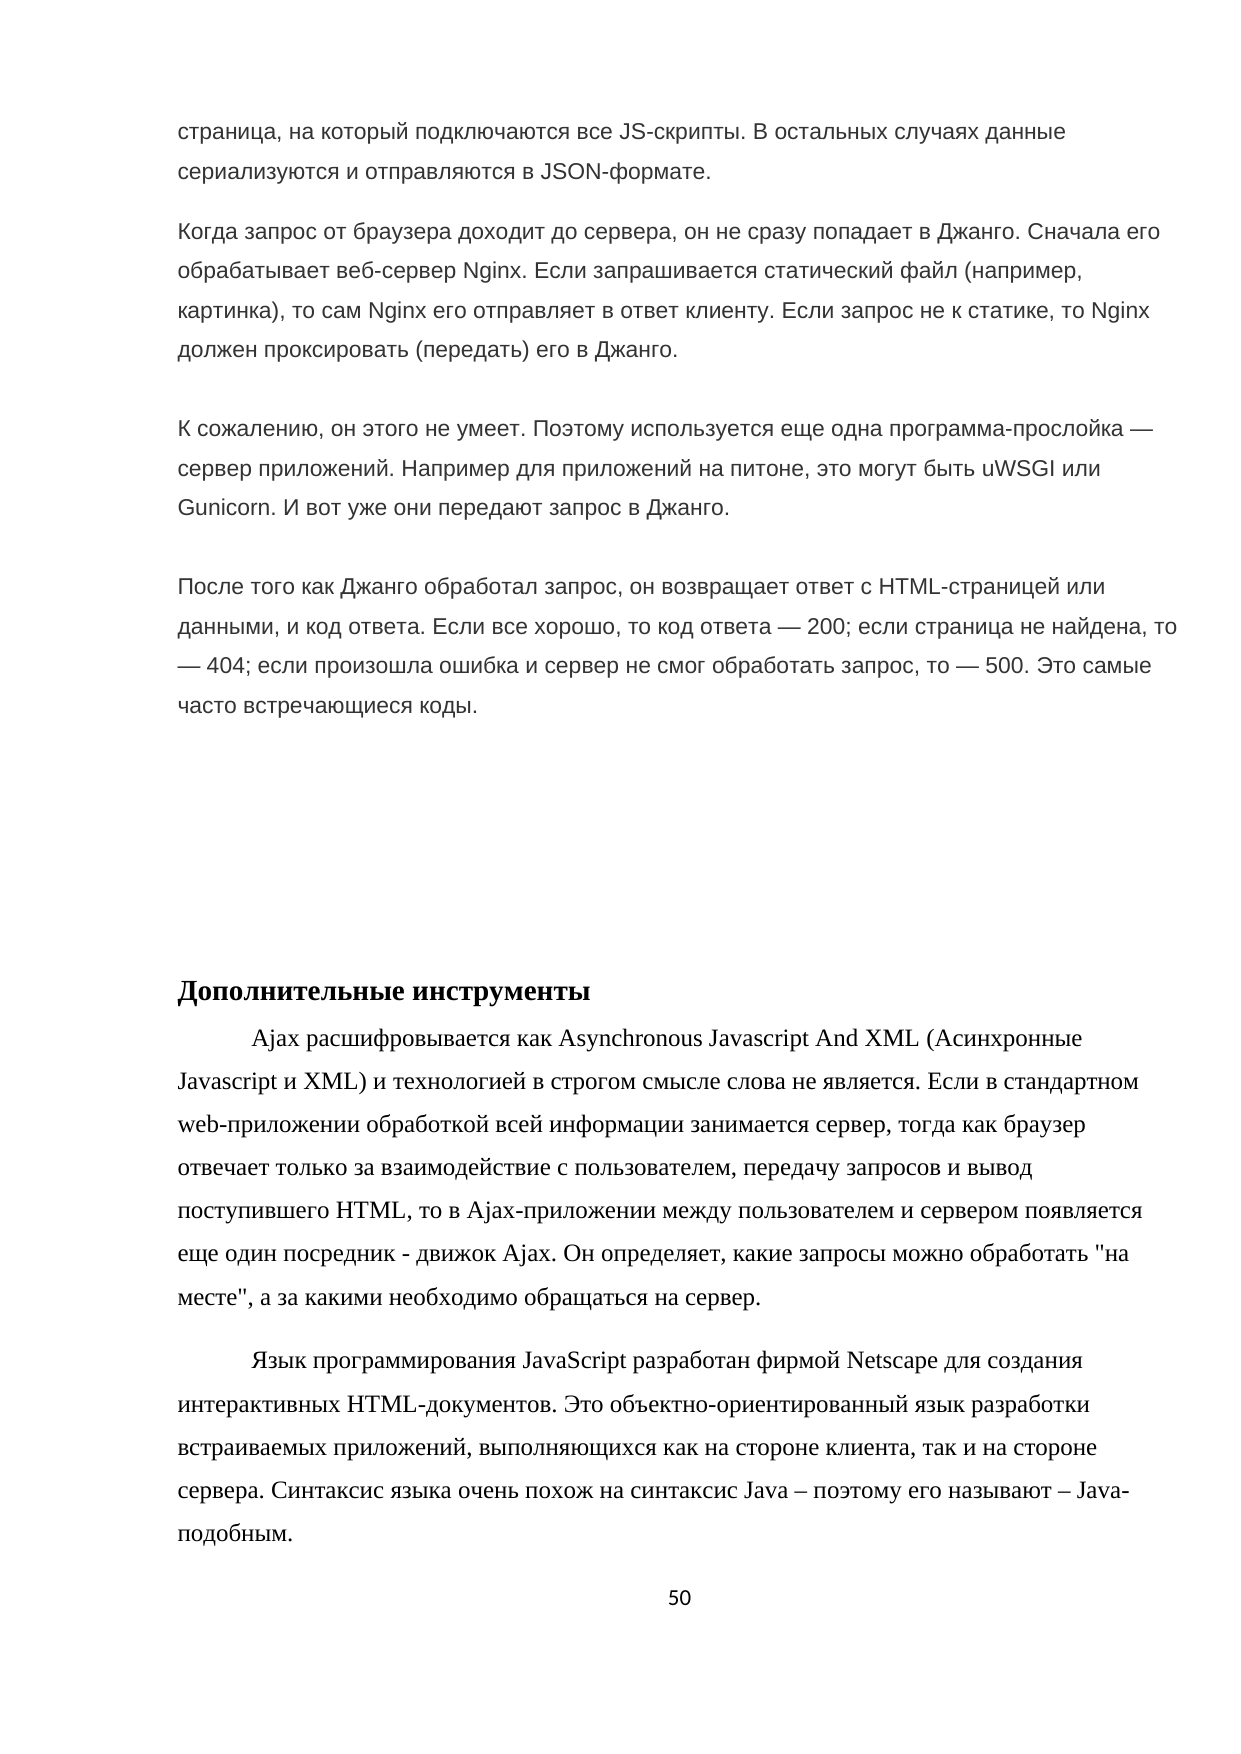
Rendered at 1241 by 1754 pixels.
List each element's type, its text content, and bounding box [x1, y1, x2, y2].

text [177, 118, 1181, 184]
text Когда запрос от браузера доходит до сервера, он не сразу попадает в Джанго. Сначала его обрабатывает веб-сервер Nginx. Если запрашивается статический файл (например, картинка), то сам Nginx его отправляет в ответ клиенту. Если запрос не к статике, то Nginx должен проксировать (передать) его в Джанго. К сожалению, он этого не умеет. Поэтому используется еще одна программа-прослойка — сервер приложений. Например для приложений на питоне, это могут быть uWSGI или Gunicorn. И вот уже они передают запрос в Джанго. После того как Джанго обработал запрос, он возвращает ответ c HTML-страницей или данными, и код ответа. Если все хорошо, то код ответа — 200; если страница не найдена, то — 404; если произошла ошибка и сервер не смог обработать запрос, то — 500. Это самые часто встречающиеся коды. [177, 218, 1181, 718]
subtitle Дополнительные инструменты [177, 973, 1181, 1006]
text Язык программирования JavaScript разработан фирмой Netscape для создания интерактивных HTML-документов. Это объектно-ориентированный язык разработки встраиваемых приложений, выполняющихся как на стороне клиента, так и на стороне сервера. Синтаксис языка очень похож на синтаксис Java – поэтому его называют – Java-подобным. [177, 1346, 1181, 1547]
text Ajax расшифровывается как Asynchronous Javascript And XML (Асинхронные Javascript и XML) и технологией в строгом смысле слова не является. Если в стандартном web-приложении обработкой всей информации занимается сервер, тогда как браузер отвечает только за взаимодействие с пользователем, передачу запросов и вывод поступившего HTML, то в Ajax-приложении между пользователем и сервером появляется еще один посредник - движок Ajax. Он определяет, какие запросы можно обработать "на месте", а за какими необходимо обращаться на сервер. [177, 1023, 1181, 1310]
